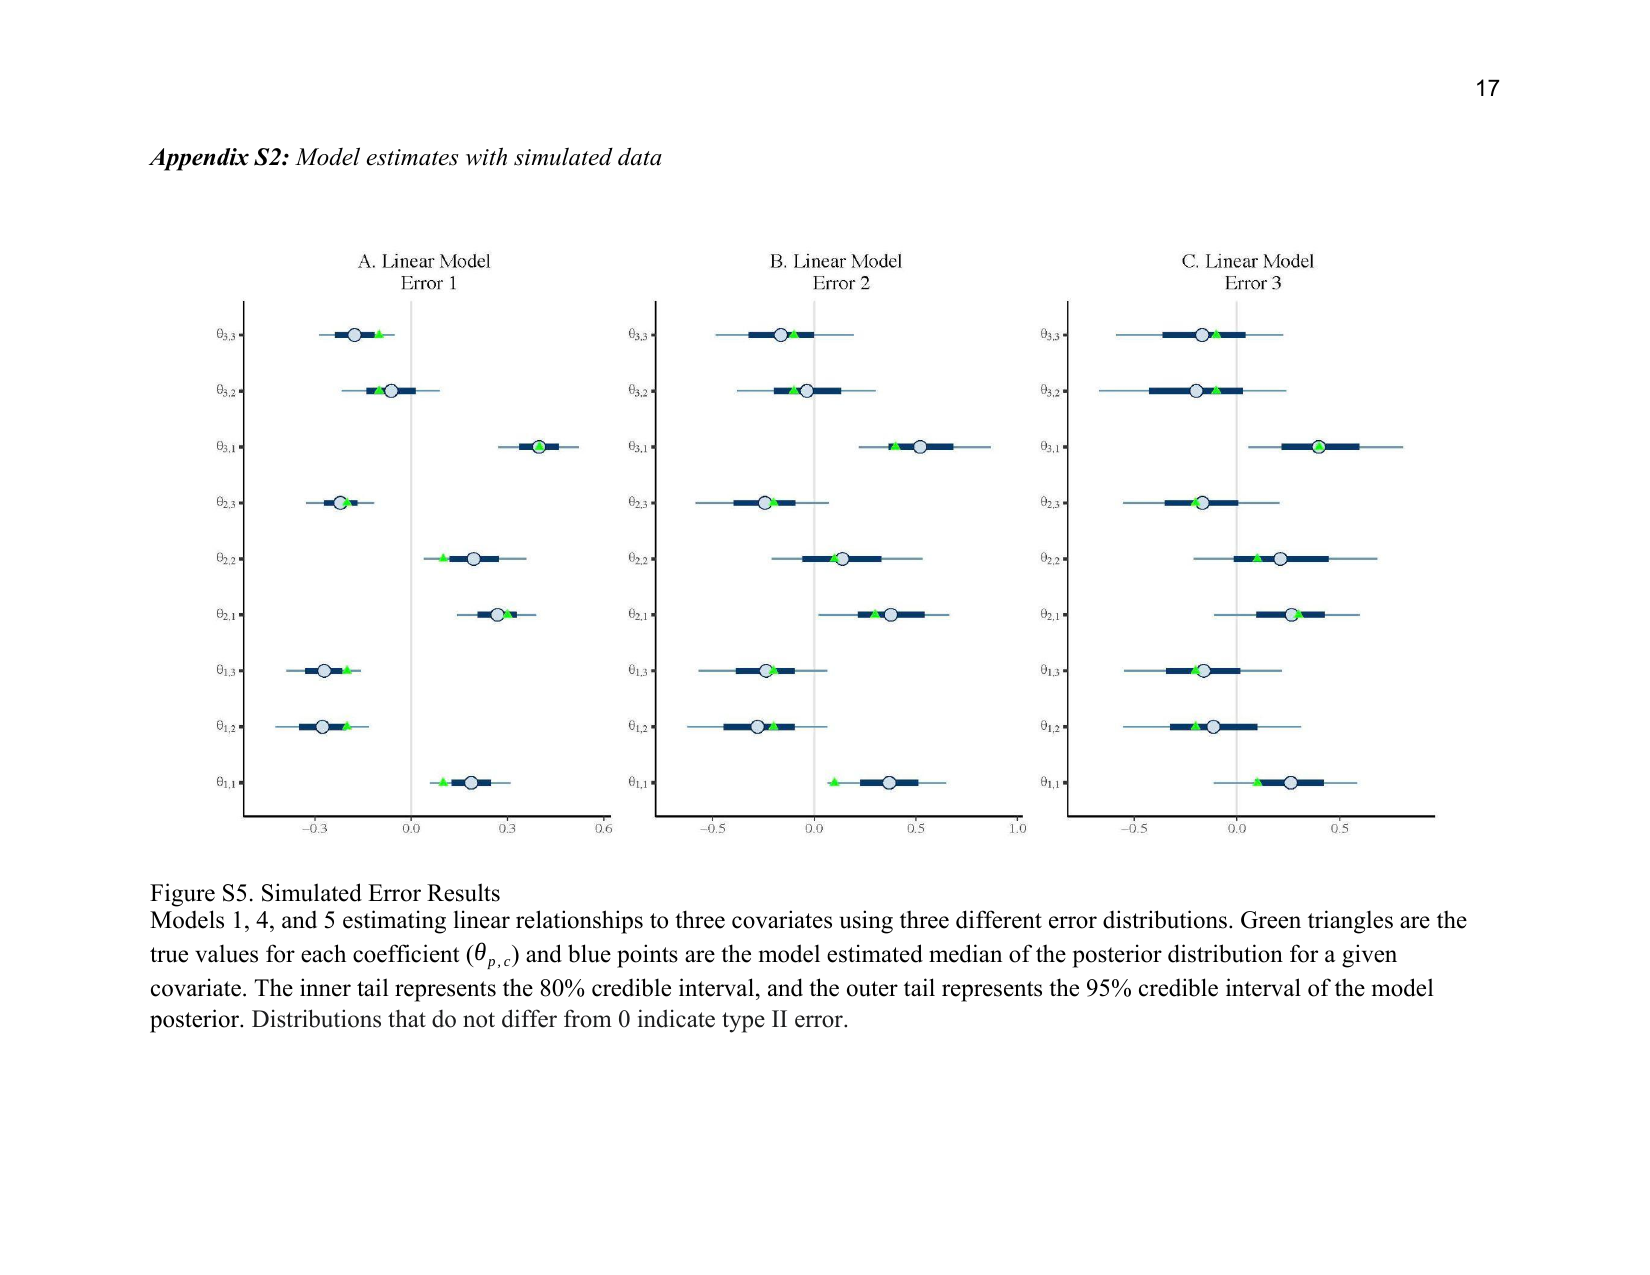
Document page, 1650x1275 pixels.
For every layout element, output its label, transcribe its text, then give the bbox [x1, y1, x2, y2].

picture [207, 246, 1443, 844]
text Models 1, 4, and 5 estimating linear relationships to three covariates using three different error distributions. Green triangles are the true values for each coefficient () and blue points are the model estimated median of the posterior distribution for a given covariate. The inner tail represents the 80% credible interval, and the outer tail represents the 95% credible interval of the model posterior. Distributions that do not differ from 0 indicate type II error. [150, 907, 1500, 1033]
subtitle Figure S5. Simulated Error Results [150, 879, 1500, 907]
